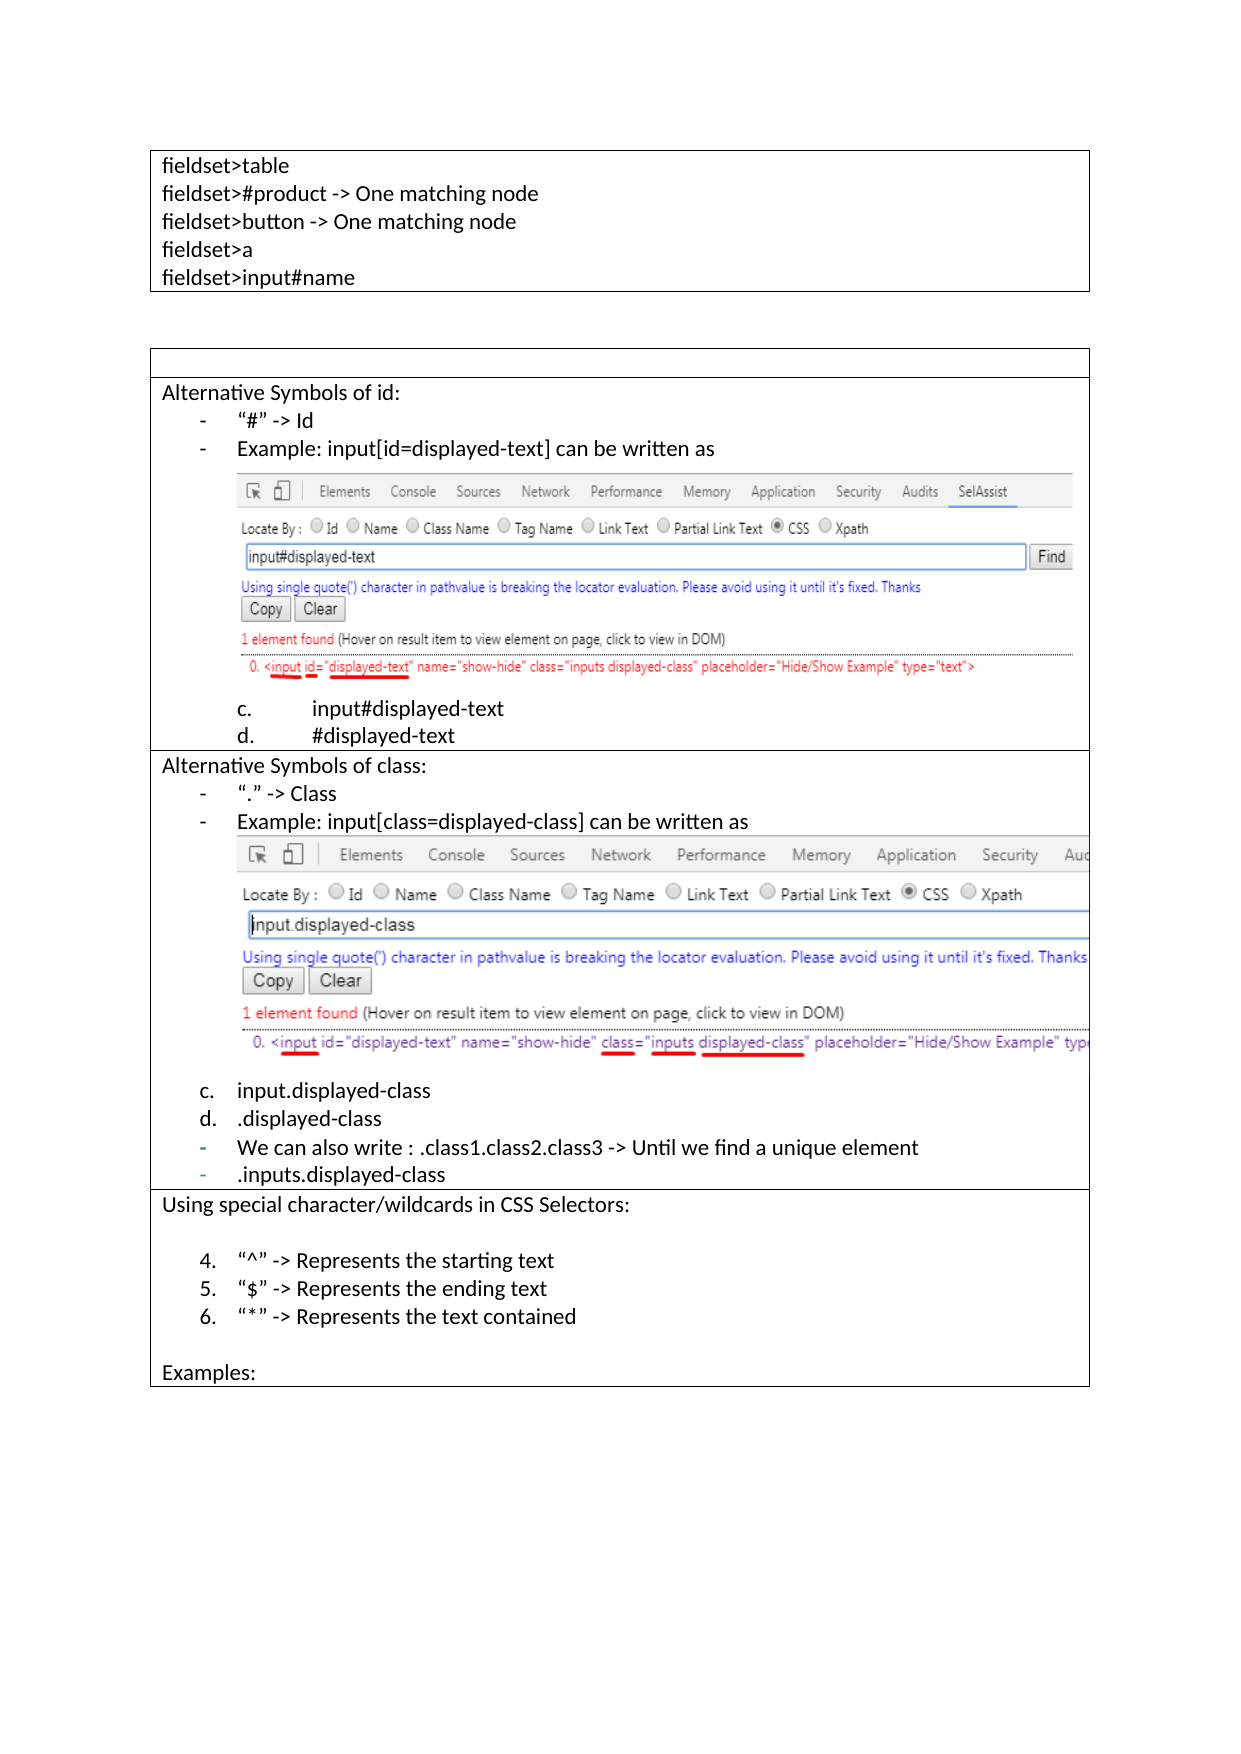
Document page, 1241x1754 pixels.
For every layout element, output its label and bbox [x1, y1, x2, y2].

table_cell [139, 150, 1101, 1387]
picture [236, 462, 1073, 694]
picture [236, 834, 1090, 1077]
